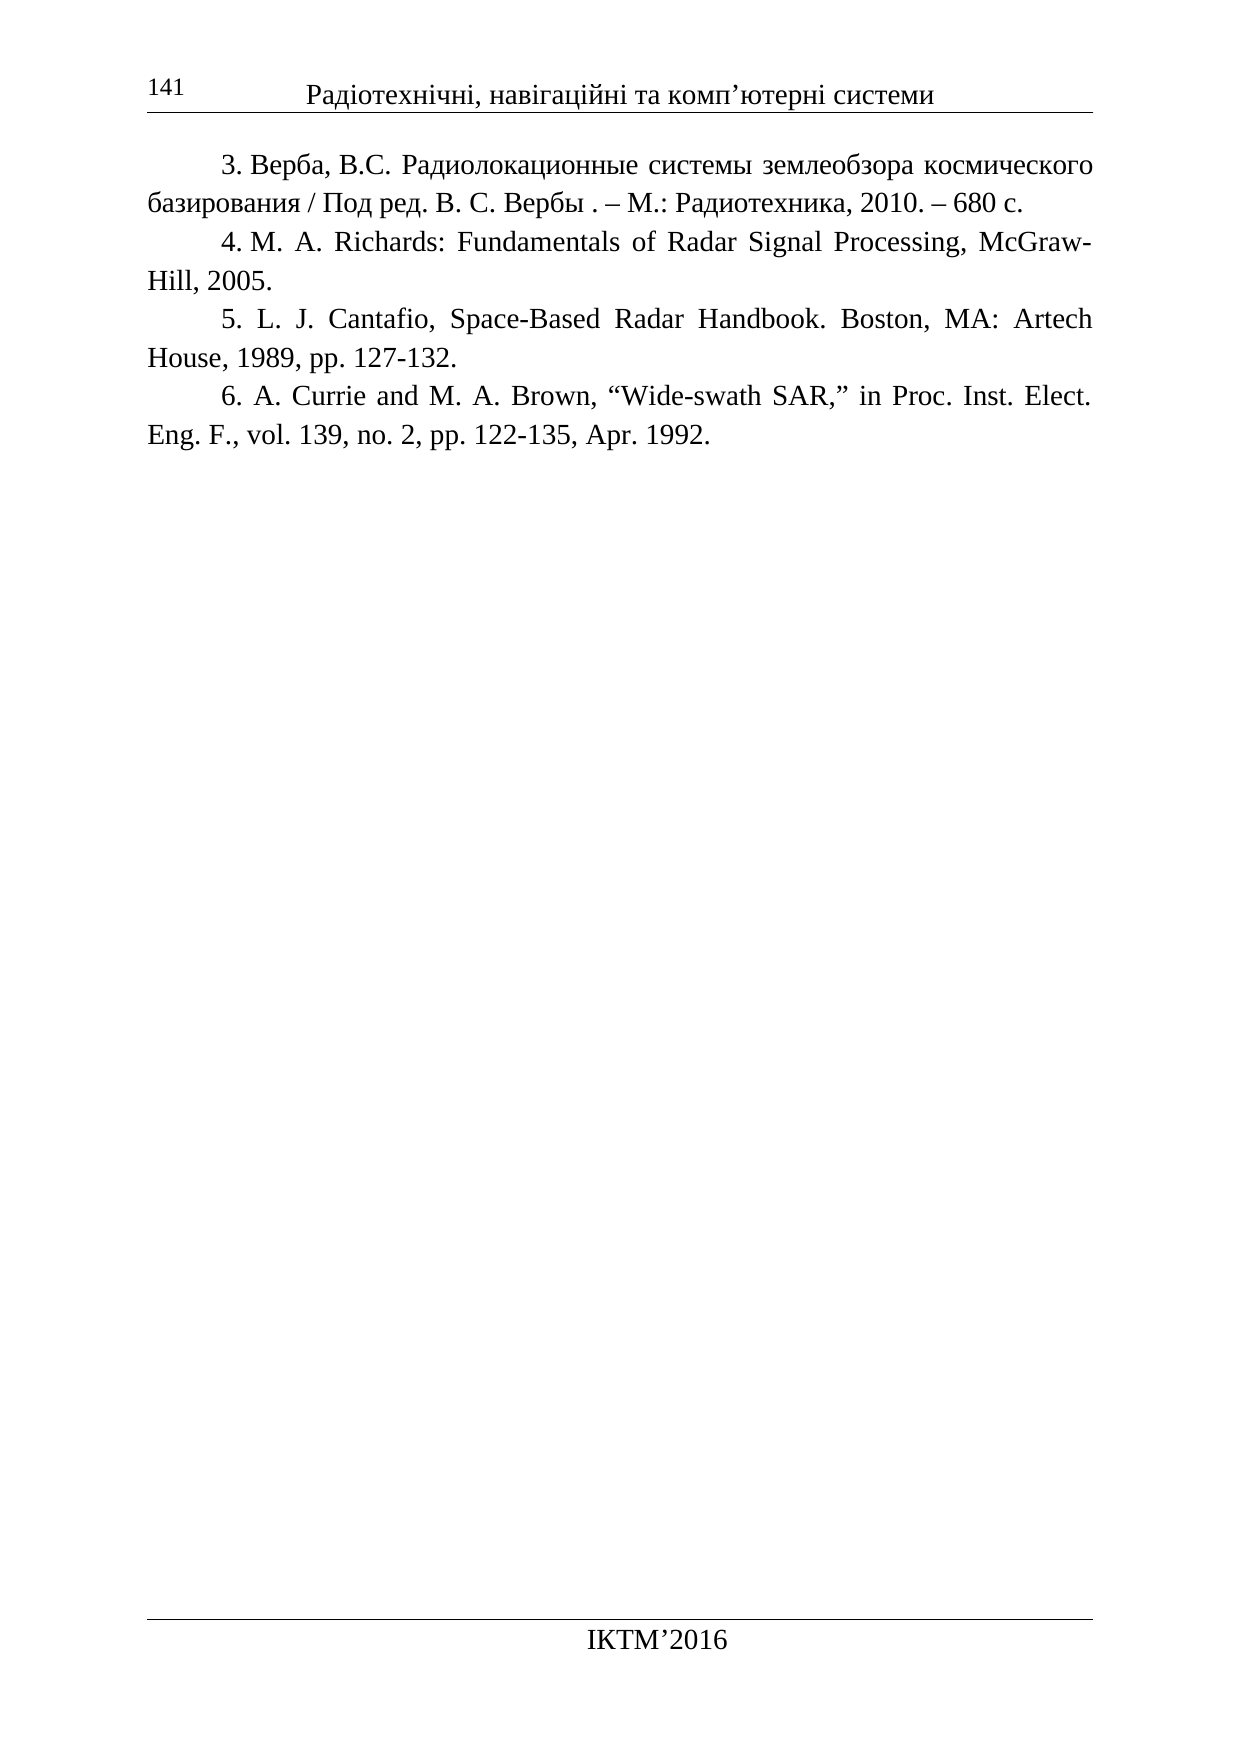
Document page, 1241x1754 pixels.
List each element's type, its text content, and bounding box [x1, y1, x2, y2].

list 6. A. Currie and M. A. Brown, “Wide-swath SAR,” in Proc. Inst. Elect. Eng. F., vol. 139, no. 2, pp. 122-135, Apr. 1992. [147, 378, 1093, 450]
list 4. M. A. Richards: Fundamentals of Radar Signal Processing, McGraw-Hill, 2005. [147, 224, 1093, 296]
list 3. Верба, В.С. Радиолокационные системы землеобзора космического базирования / Под ред. В. С. Вербы . – М.: Радиотехника, 2010. – 680 с. [147, 147, 1093, 219]
list 5. L. J. Cantafio, Space-Based Radar Handbook. Boston, MA: Artech House, 1989, pp. 127-132. [147, 301, 1093, 373]
